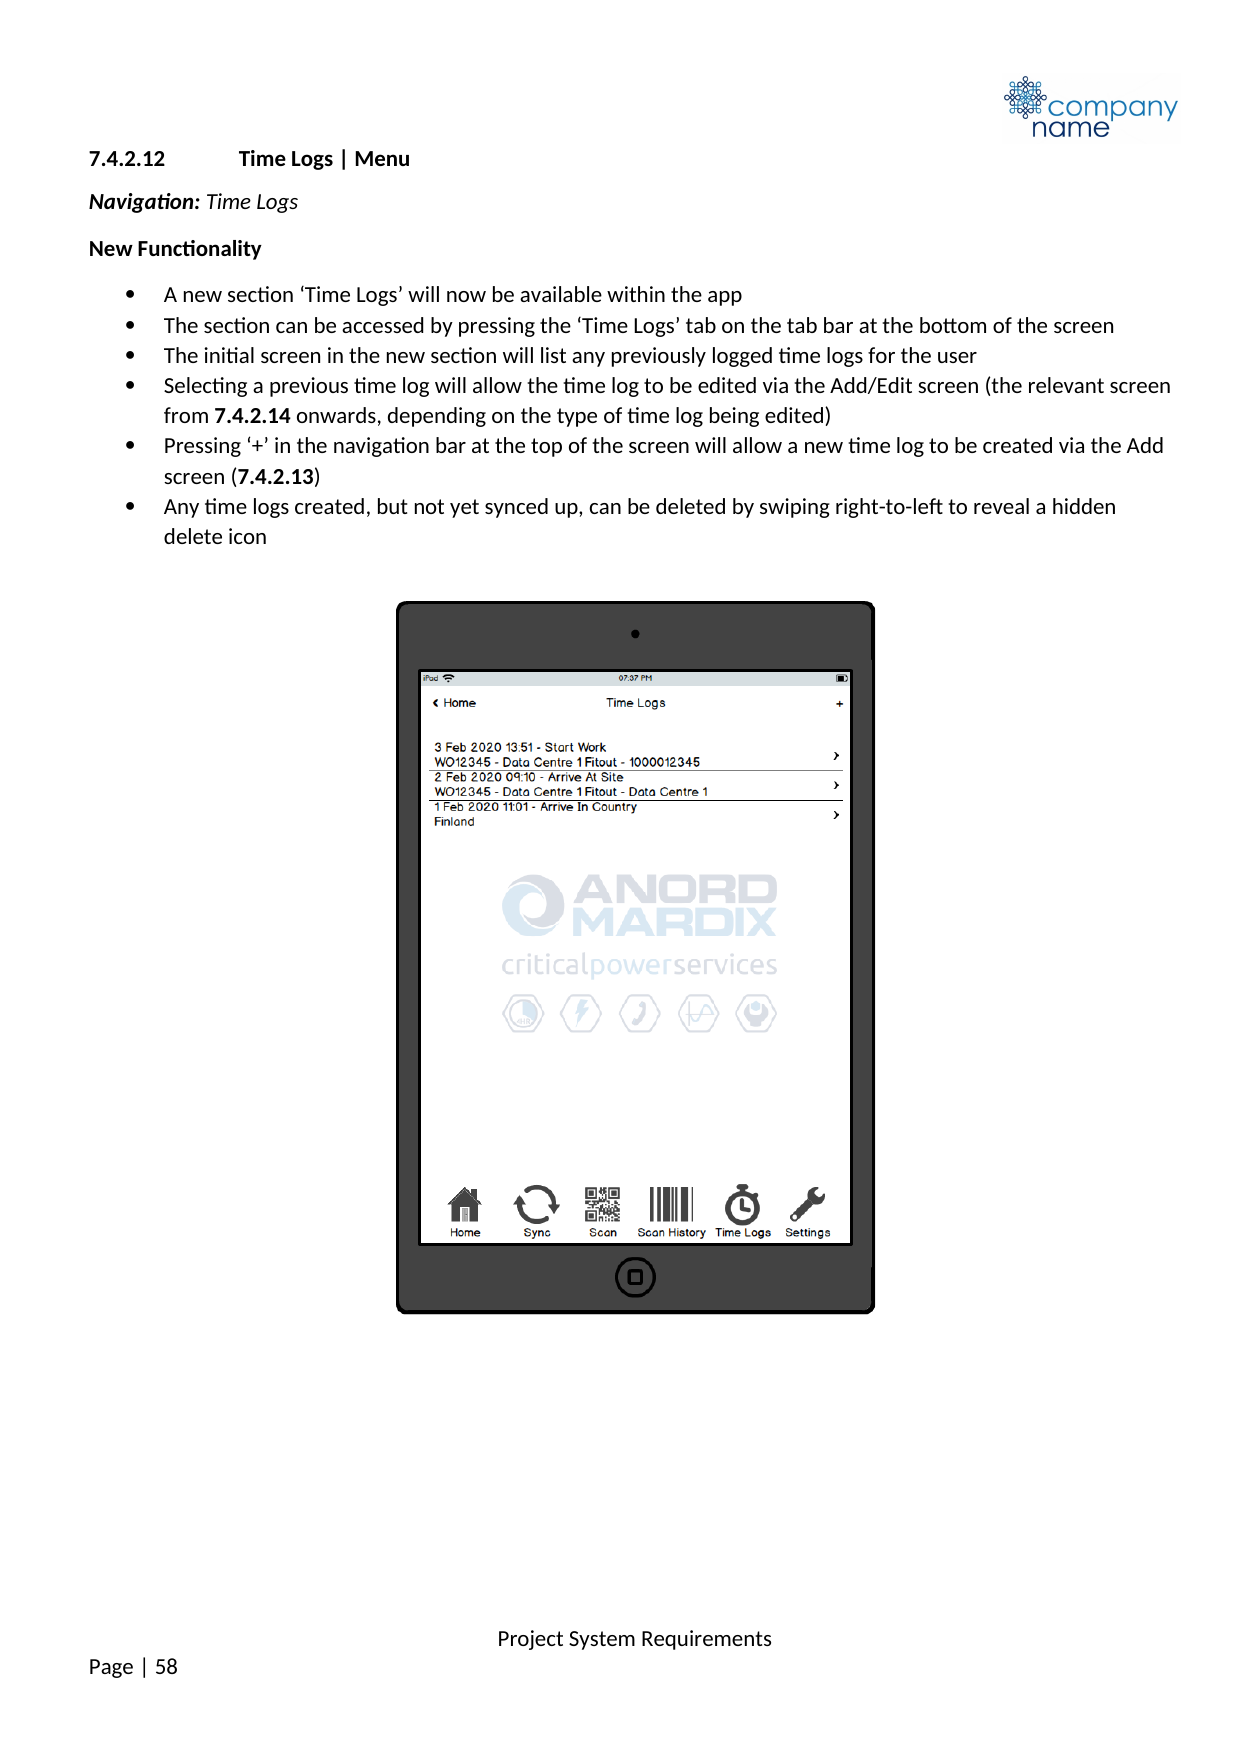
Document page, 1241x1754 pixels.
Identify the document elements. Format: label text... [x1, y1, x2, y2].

picture [394, 599, 876, 1315]
list A new section ‘Time Logs’ will now be available within the app [126, 281, 1181, 308]
list Selecting a previous time log will allow the time log to be edited via the Add/Edit screen (the relevant screen from 7.4.2.14 onwards, depending on the type of time log being edited) [126, 371, 1181, 429]
text New Functionality [89, 234, 1181, 262]
text Navigation: Time Logs [89, 187, 1181, 215]
list The section can be accessed by pressing the ‘Time Logs’ tab on the tab bar at the bottom of the screen [126, 311, 1181, 339]
list Pressing ‘+’ in the navigation bar at the top of the screen will allow a new time log to be created via the Add screen (7.4.2.13) [126, 432, 1181, 490]
list Any time logs created, but not yet synced up, can be deleted by swiping right-to-left to reveal a hidden delete icon [126, 492, 1181, 550]
picture [1002, 73, 1182, 144]
subtitle Time Logs | Menu [89, 144, 1181, 172]
list The initial screen in the new section will list any previously logged time logs for the user [126, 341, 1181, 369]
